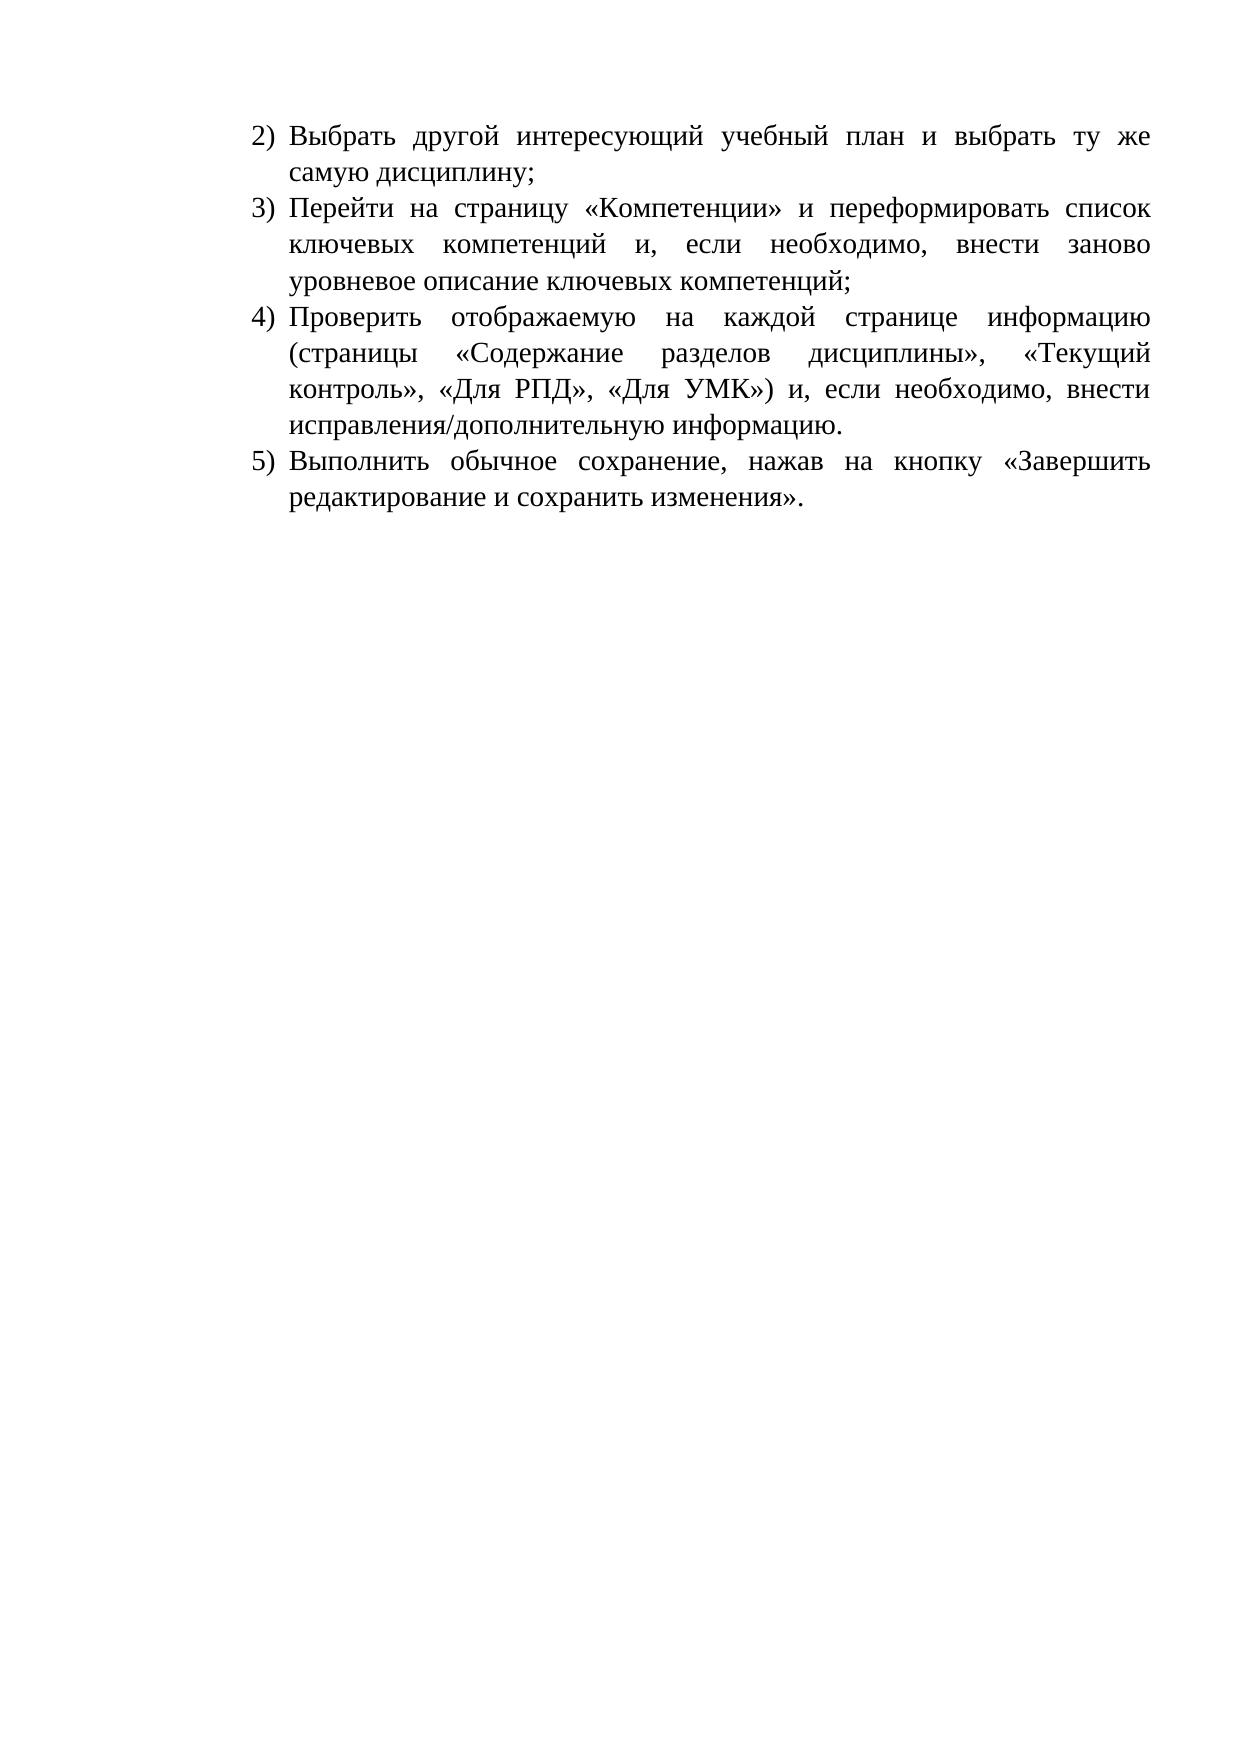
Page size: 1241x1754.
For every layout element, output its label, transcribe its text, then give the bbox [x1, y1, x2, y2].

list Выполнить обычное сохранение, нажав на кнопку «Завершить редактирование и сохранить изменения». [251, 443, 1152, 513]
list Выбрать другой интересующий учебный план и выбрать ту же самую дисциплину; [251, 118, 1152, 188]
list Проверить отображаемую на каждой странице информацию (страницы «Содержание разделов дисциплины», «Текущий контроль», «Для РПД», «Для УМК») и, если необходимо, внести исправления/дополнительную информацию. [251, 299, 1152, 441]
list Перейти на страницу «Компетенции» и переформировать список ключевых компетенций и, если необходимо, внести заново уровневое описание ключевых компетенций; [251, 190, 1152, 296]
